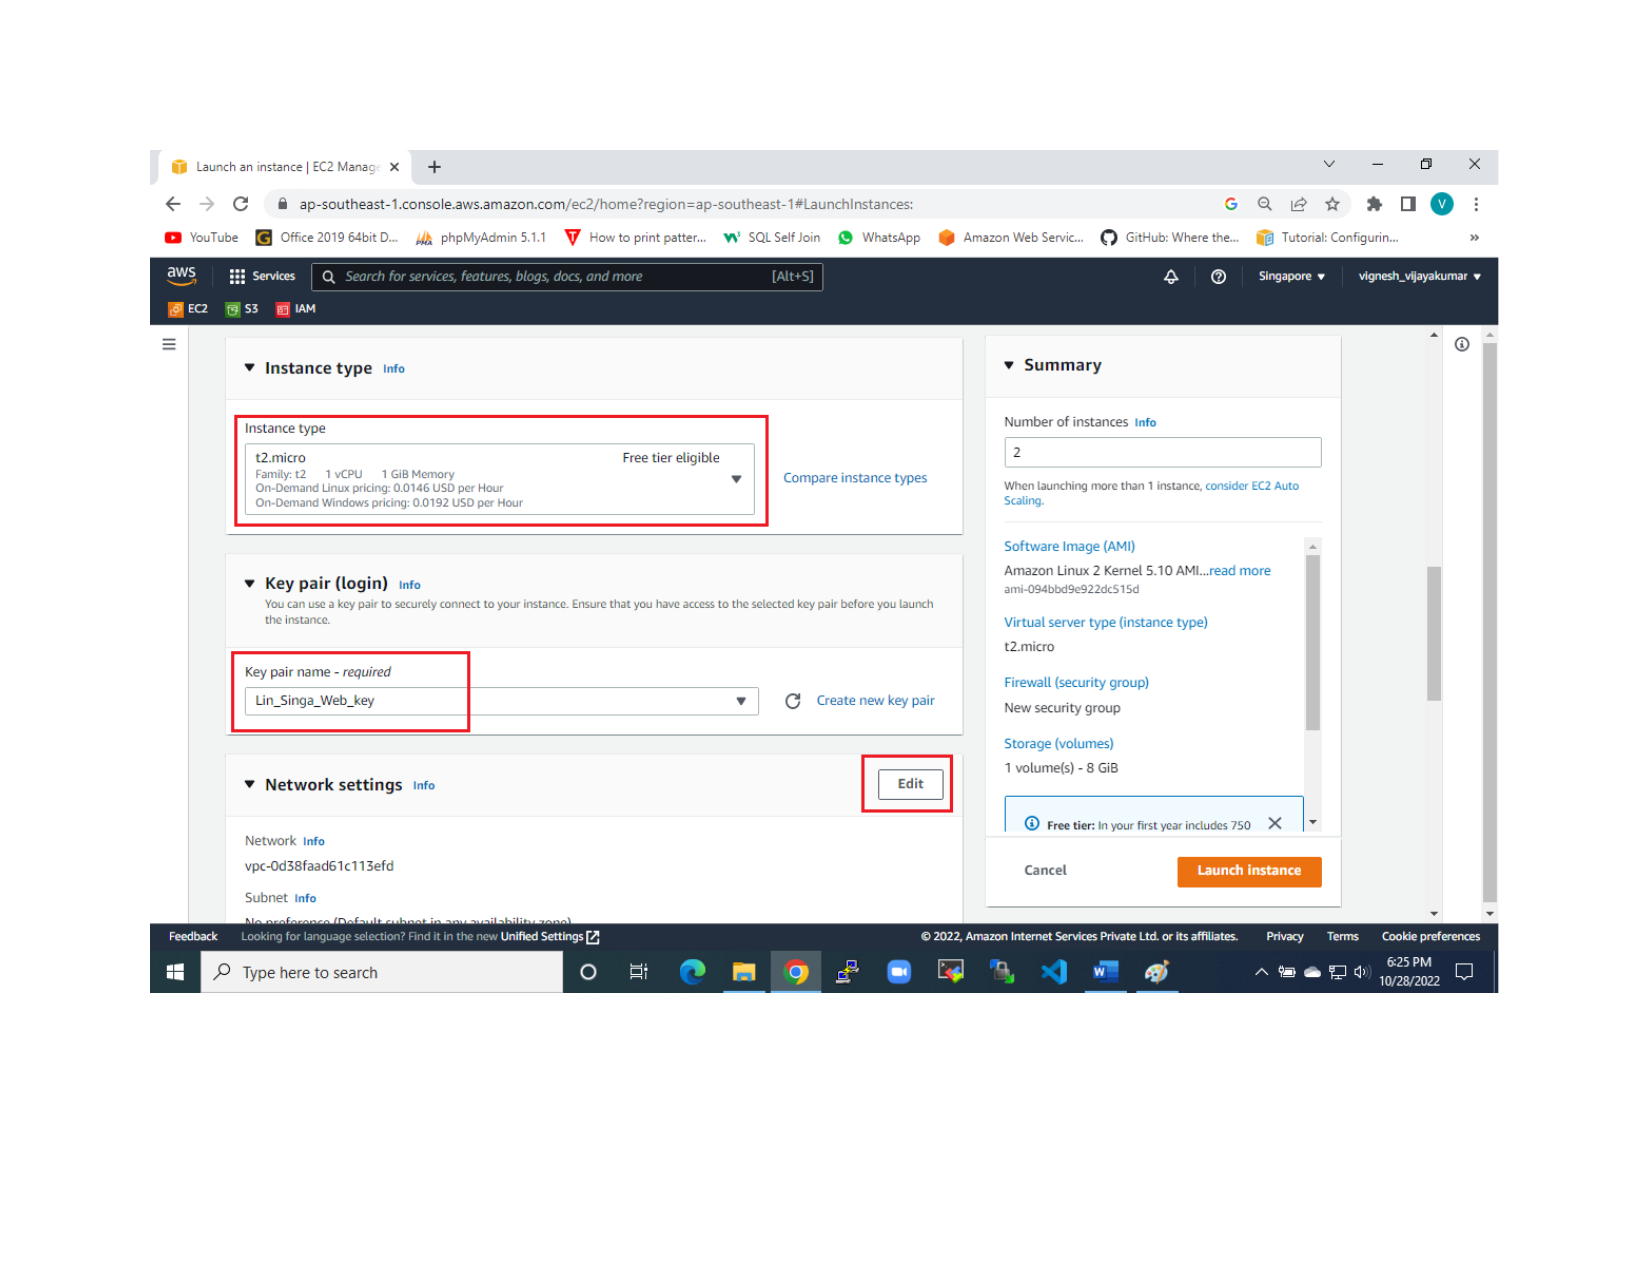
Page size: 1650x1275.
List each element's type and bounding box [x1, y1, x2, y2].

picture [150, 150, 1499, 993]
